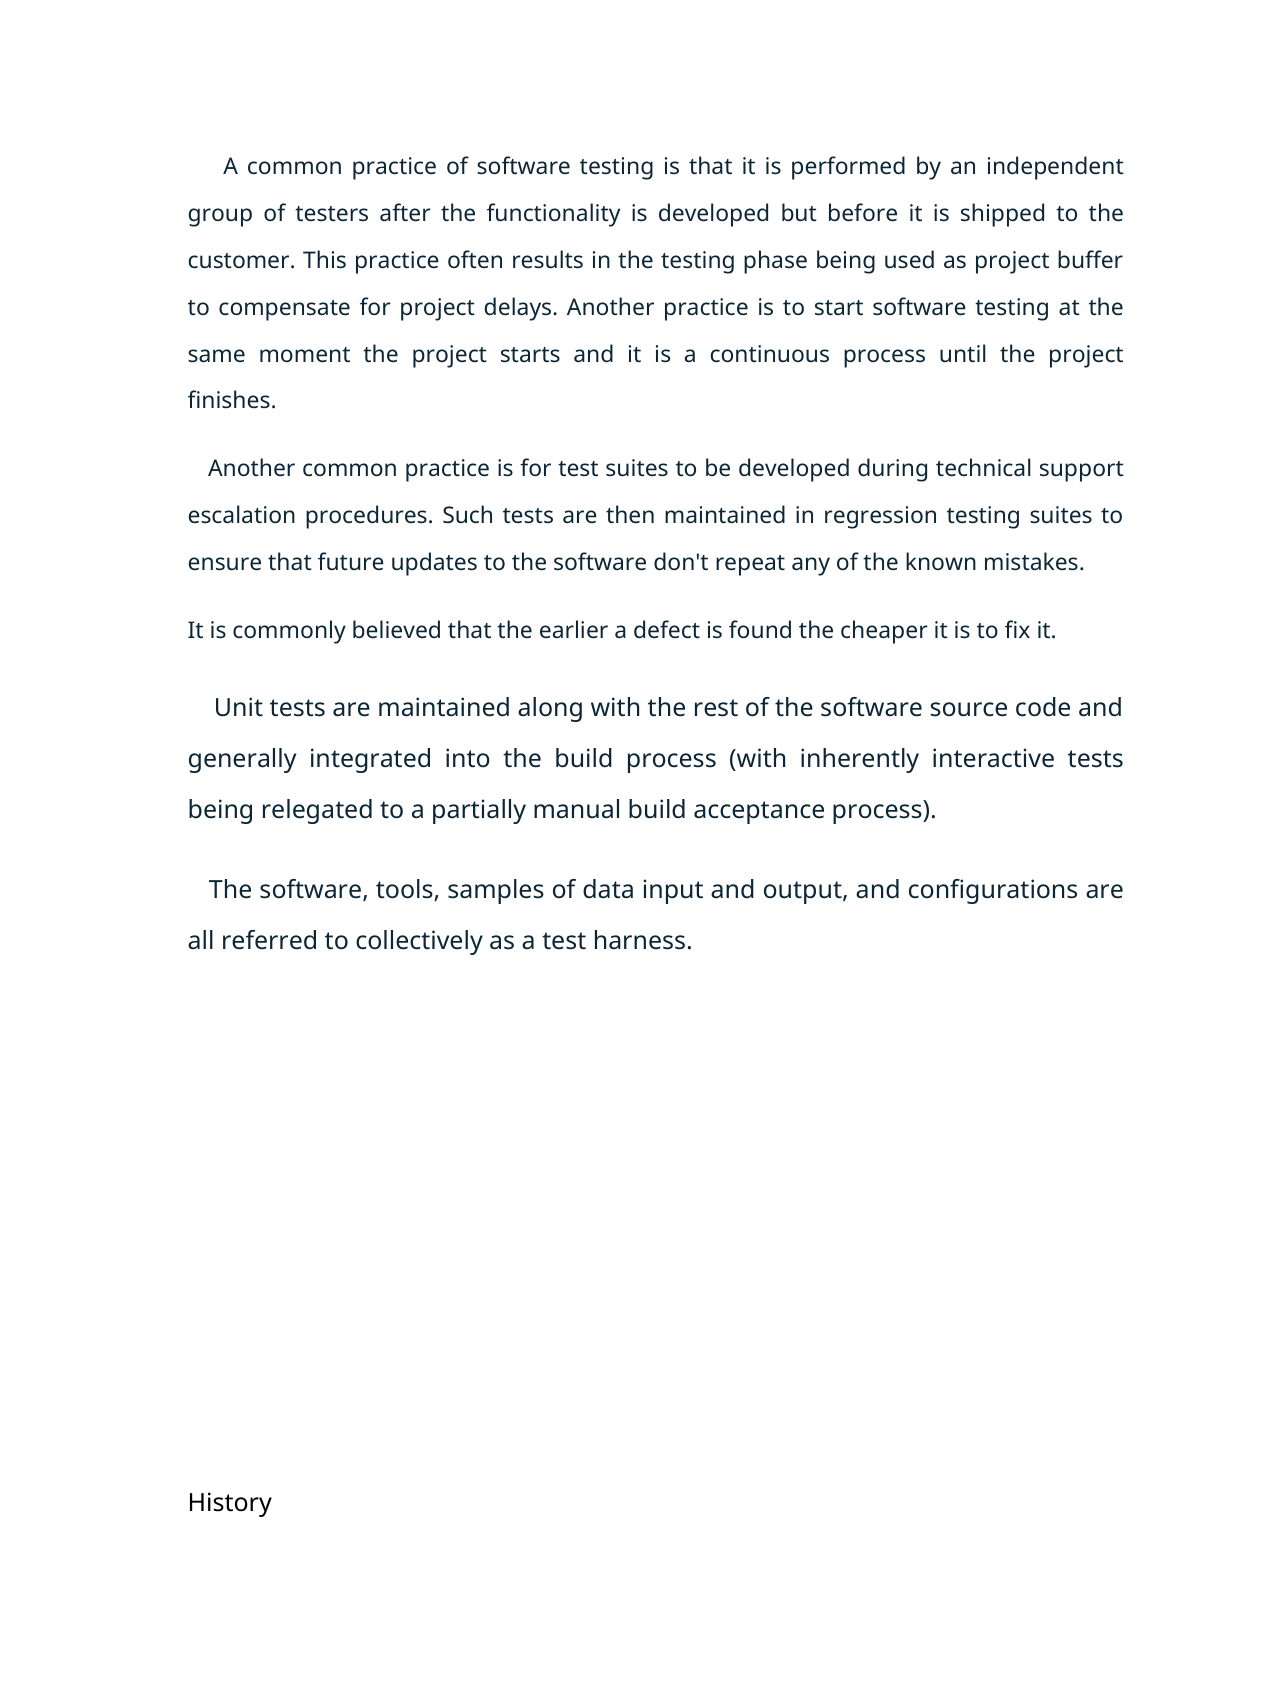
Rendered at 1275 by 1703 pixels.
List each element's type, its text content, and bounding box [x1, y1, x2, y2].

text A common practice of software testing is that it is performed by an independent group of testers after the functionality is developed but before it is shipped to the customer. This practice often results in the testing phase being used as project buffer to compensate for project delays. Another practice is to start software testing at the same moment the project starts and it is a continuous process until the project finishes. [187, 150, 1125, 416]
text It is commonly believed that the earlier a defect is found the cheaper it is to fix it. [187, 613, 1125, 645]
text The software, tools, samples of data input and output, and configurations are all referred to collectively as a test harness. [187, 872, 1125, 957]
text History [187, 1484, 1125, 1518]
text Unit tests are maintained along with the rest of the software source code and generally integrated into the build process (with inherently interactive tests being relegated to a partially manual build acceptance process). [187, 689, 1125, 826]
text Another common practice is for test suites to be developed during technical support escalation procedures. Such tests are then maintained in regression testing suites to ensure that future updates to the software don't repeat any of the known mistakes. [187, 452, 1125, 577]
